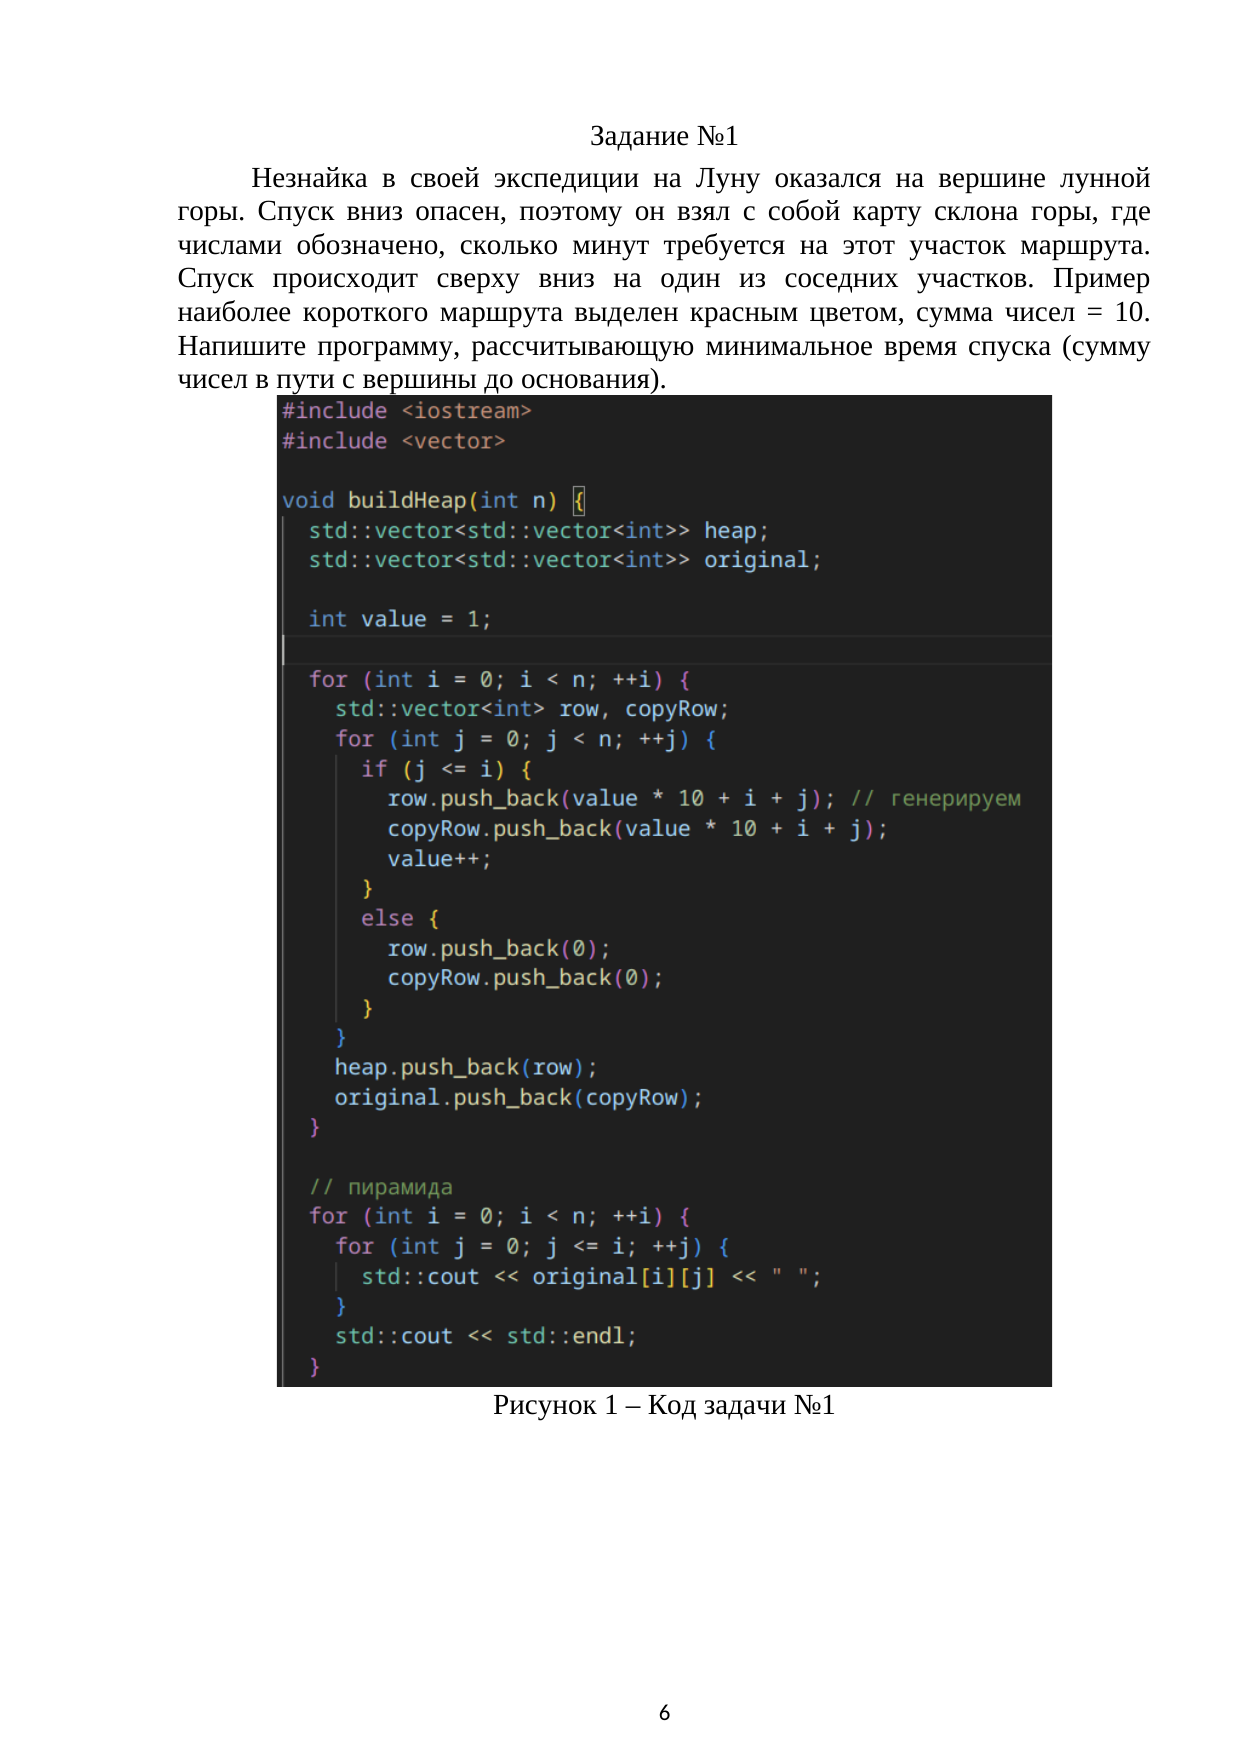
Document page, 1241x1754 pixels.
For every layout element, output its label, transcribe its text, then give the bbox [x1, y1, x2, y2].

picture [276, 395, 1053, 1387]
text Незнайка в своей экспедиции на Луну оказался на вершине лунной горы. Спуск вниз опасен, поэтому он взял с собой карту склона горы, где числами обозначено, сколько минут требуется на этот участок маршрута. Спуск происходит сверху вниз на один из соседних участков. Пример наиболее короткого маршрута выделен красным цветом, сумма чисел = 10. Напишите программу, рассчитывающую минимальное время спуска (сумму чисел в пути с вершины до основания). [177, 160, 1152, 395]
subtitle Задание №1 [177, 118, 1152, 152]
